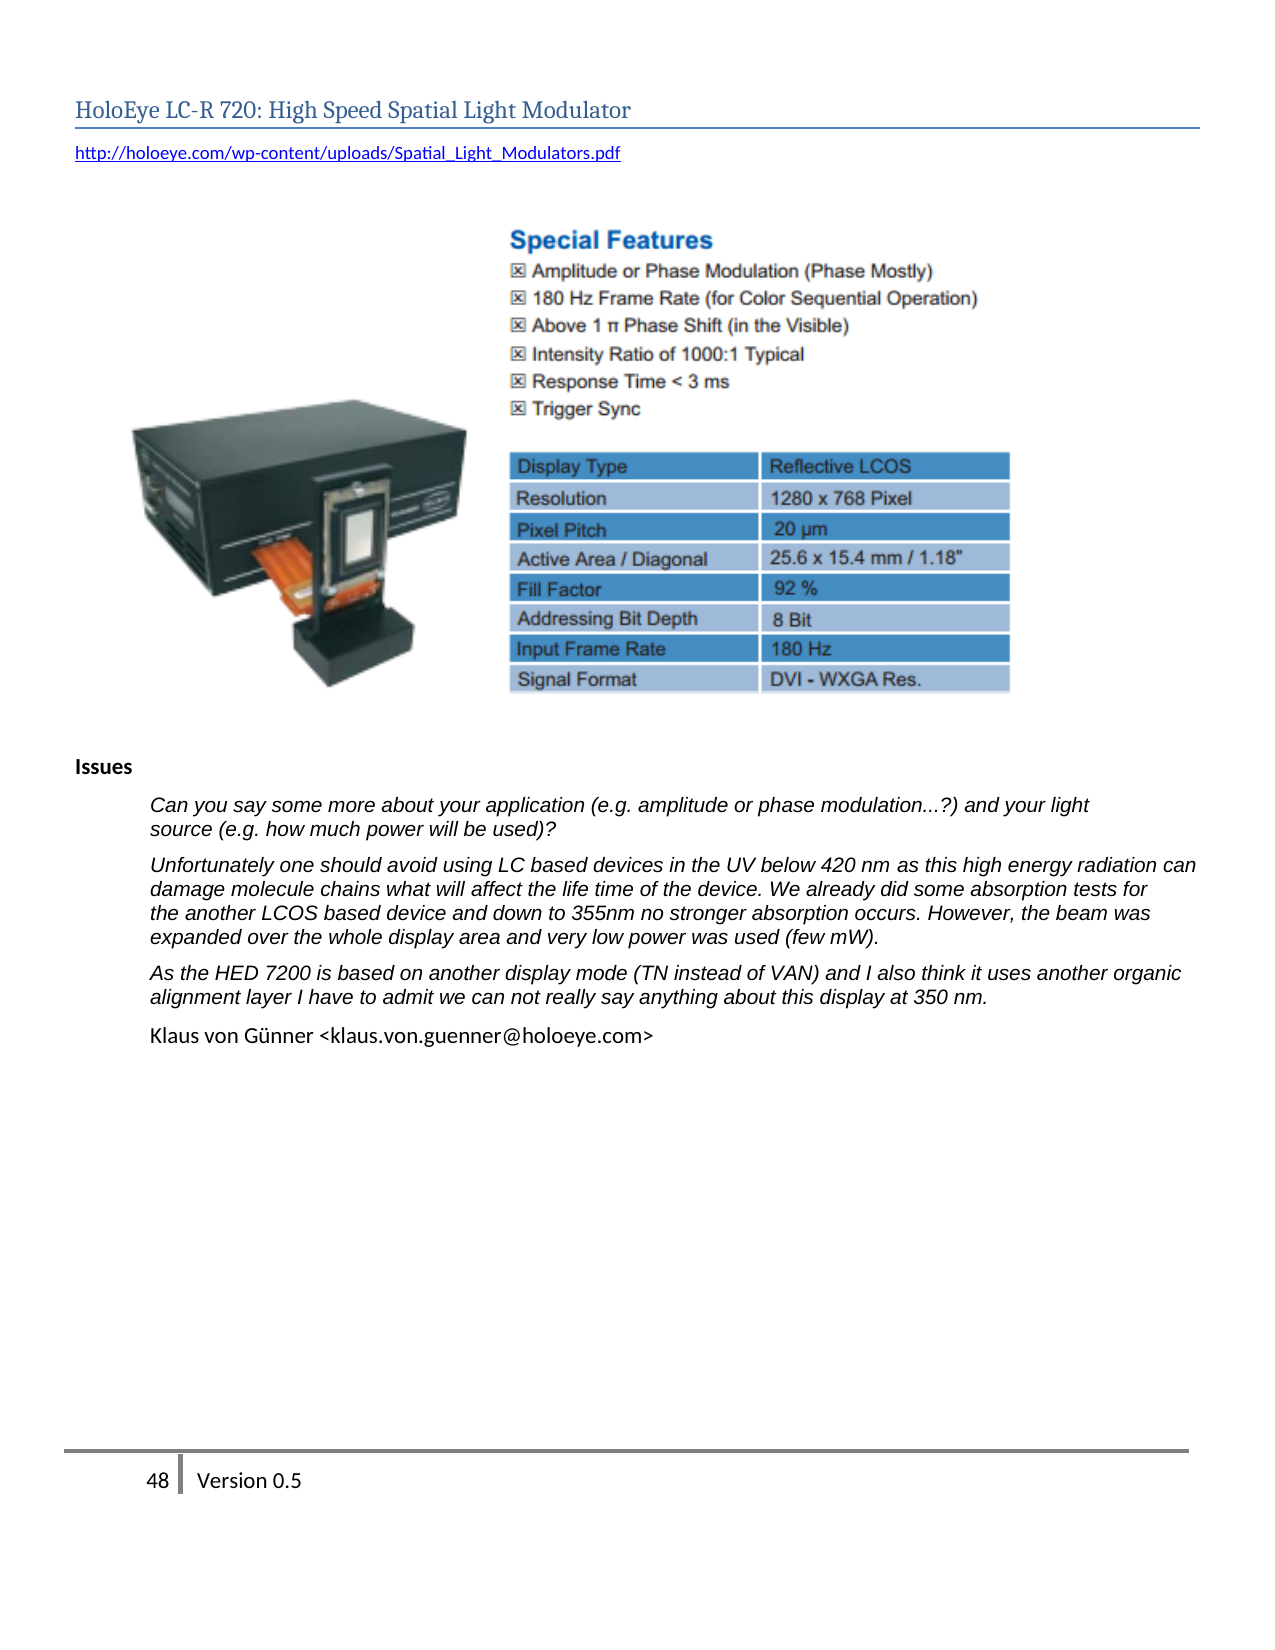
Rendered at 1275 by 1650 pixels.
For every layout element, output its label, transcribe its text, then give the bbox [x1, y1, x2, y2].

text Can you say some more about your application (e.g. amplitude or phase modulation...?) and your light source (e.g. how much power will be used)? [150, 792, 1200, 840]
text As the HED 7200 is based on another display mode (TN instead of VAN) and I also think it uses another organic alignment layer I have to admit we can not really say anything about this display at 350 nm. [150, 961, 1200, 1009]
text Issues [75, 752, 1200, 780]
picture [80, 361, 481, 699]
text Klaus von Günner <klaus.von.guenner@holoeye.com>Cambridge Correlators [150, 1022, 1200, 1050]
text http://holoeye.com/wp-content/uploads/Spatial_Light_Modulators.pdf [75, 141, 1200, 164]
text Unfortunately one should avoid using LC based devices in the UV below 420 nm as this high energy radiation can damage molecule chains what will affect the life time of the device. We already did some absorption tests for the another LCOS based device and down to 355nm no stronger absorption occurs. However, the beam was expanded over the whole display area and very low power was used (few mW). [150, 853, 1200, 949]
picture [496, 217, 1023, 699]
subtitle HoloEye LC-R 720: High Speed Spatial Light Modulator [75, 96, 1200, 127]
